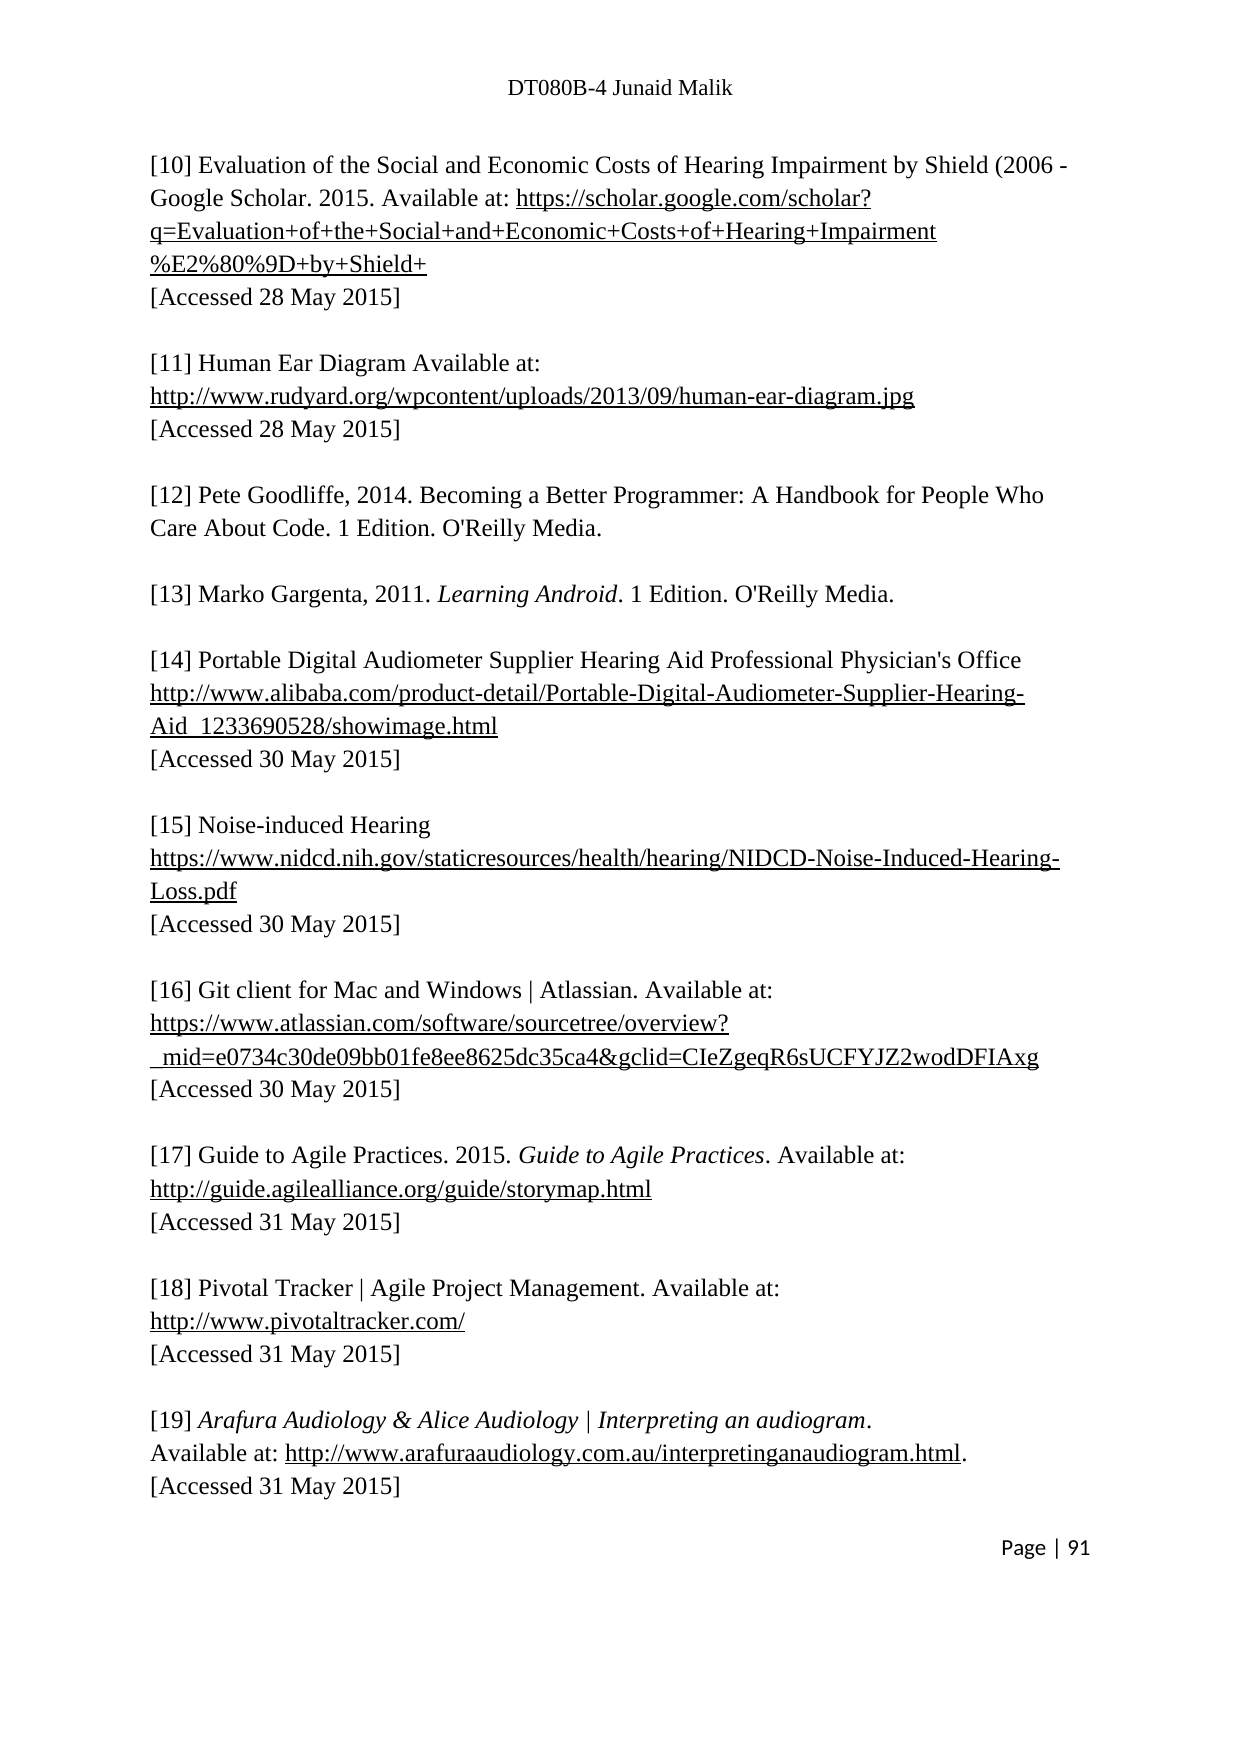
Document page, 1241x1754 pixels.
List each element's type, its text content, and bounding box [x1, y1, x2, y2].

text [15] Noise-induced Hearing https://www.nidcd.nih.gov/staticresources/health/hearing/NIDCD-Noise-Induced-Hearing-Loss.pdf [150, 810, 1090, 905]
text [10] Evaluation of the Social and Economic Costs of Hearing Impairment by Shield (2006 - Google Scholar. 2015. Available at: https://scholar.google.com/scholar?q=Evaluation+of+the+Social+and+Economic+Costs+of+Hearing+Impairment%E2%80%9D+by+Shield+ [150, 150, 1090, 278]
text [12] Pete Goodliffe, 2014. Becoming a Better Programmer: A Handbook for People Who Care About Code. 1 Edition. O'Reilly Media. [150, 480, 1090, 542]
text [17] Guide to Agile Practices. 2015. Guide to Agile Practices. Available at: http://guide.agilealliance.org/guide/storymap.html [150, 1141, 1090, 1202]
text [Accessed 28 May 2015] [150, 282, 1090, 311]
text [Accessed 30 May 2015] [150, 744, 1090, 773]
text [14] Portable Digital Audiometer Supplier Hearing Aid Professional Physician's Office http://www.alibaba.com/product-detail/Portable-Digital-Audiometer-Supplier-Hearing-Aid_1233690528/showimage.html [150, 645, 1090, 740]
text [Accessed 31 May 2015] [150, 1339, 1090, 1367]
text [Accessed 30 May 2015] [150, 1074, 1090, 1103]
text [Accessed 30 May 2015] [150, 909, 1090, 938]
text [16] Git client for Mac and Windows | Atlassian. Available at: https://www.atlassian.com/software/sourcetree/overview?_mid=e0734c30de09bb01fe8ee8625dc35ca4&gclid=CIeZgeqR6sUCFYJZ2wodDFIAxg [150, 976, 1090, 1070]
text [11] Human Ear Diagram Available at: http://www.rudyard.org/wpcontent/uploads/2013/09/human-ear-diagram.jpg [150, 348, 1090, 410]
text [19] Arafura Audiology & Alice Audiology | Interpreting an audiogram. [150, 1405, 1090, 1433]
text [18] Pivotal Tracker | Agile Project Management. Available at: http://www.pivotaltracker.com/ [150, 1273, 1090, 1334]
text [Accessed 28 May 2015] [150, 414, 1090, 443]
text Available at: http://www.arafuraaudiology.com.au/interpretinganaudiogram.html. [150, 1438, 1090, 1467]
text [Accessed 31 May 2015] [150, 1471, 1090, 1499]
text [Accessed 31 May 2015] [150, 1207, 1090, 1235]
text [13] Marko Gargenta, 2011. Learning Android. 1 Edition. O'Reilly Media. [150, 579, 1090, 608]
